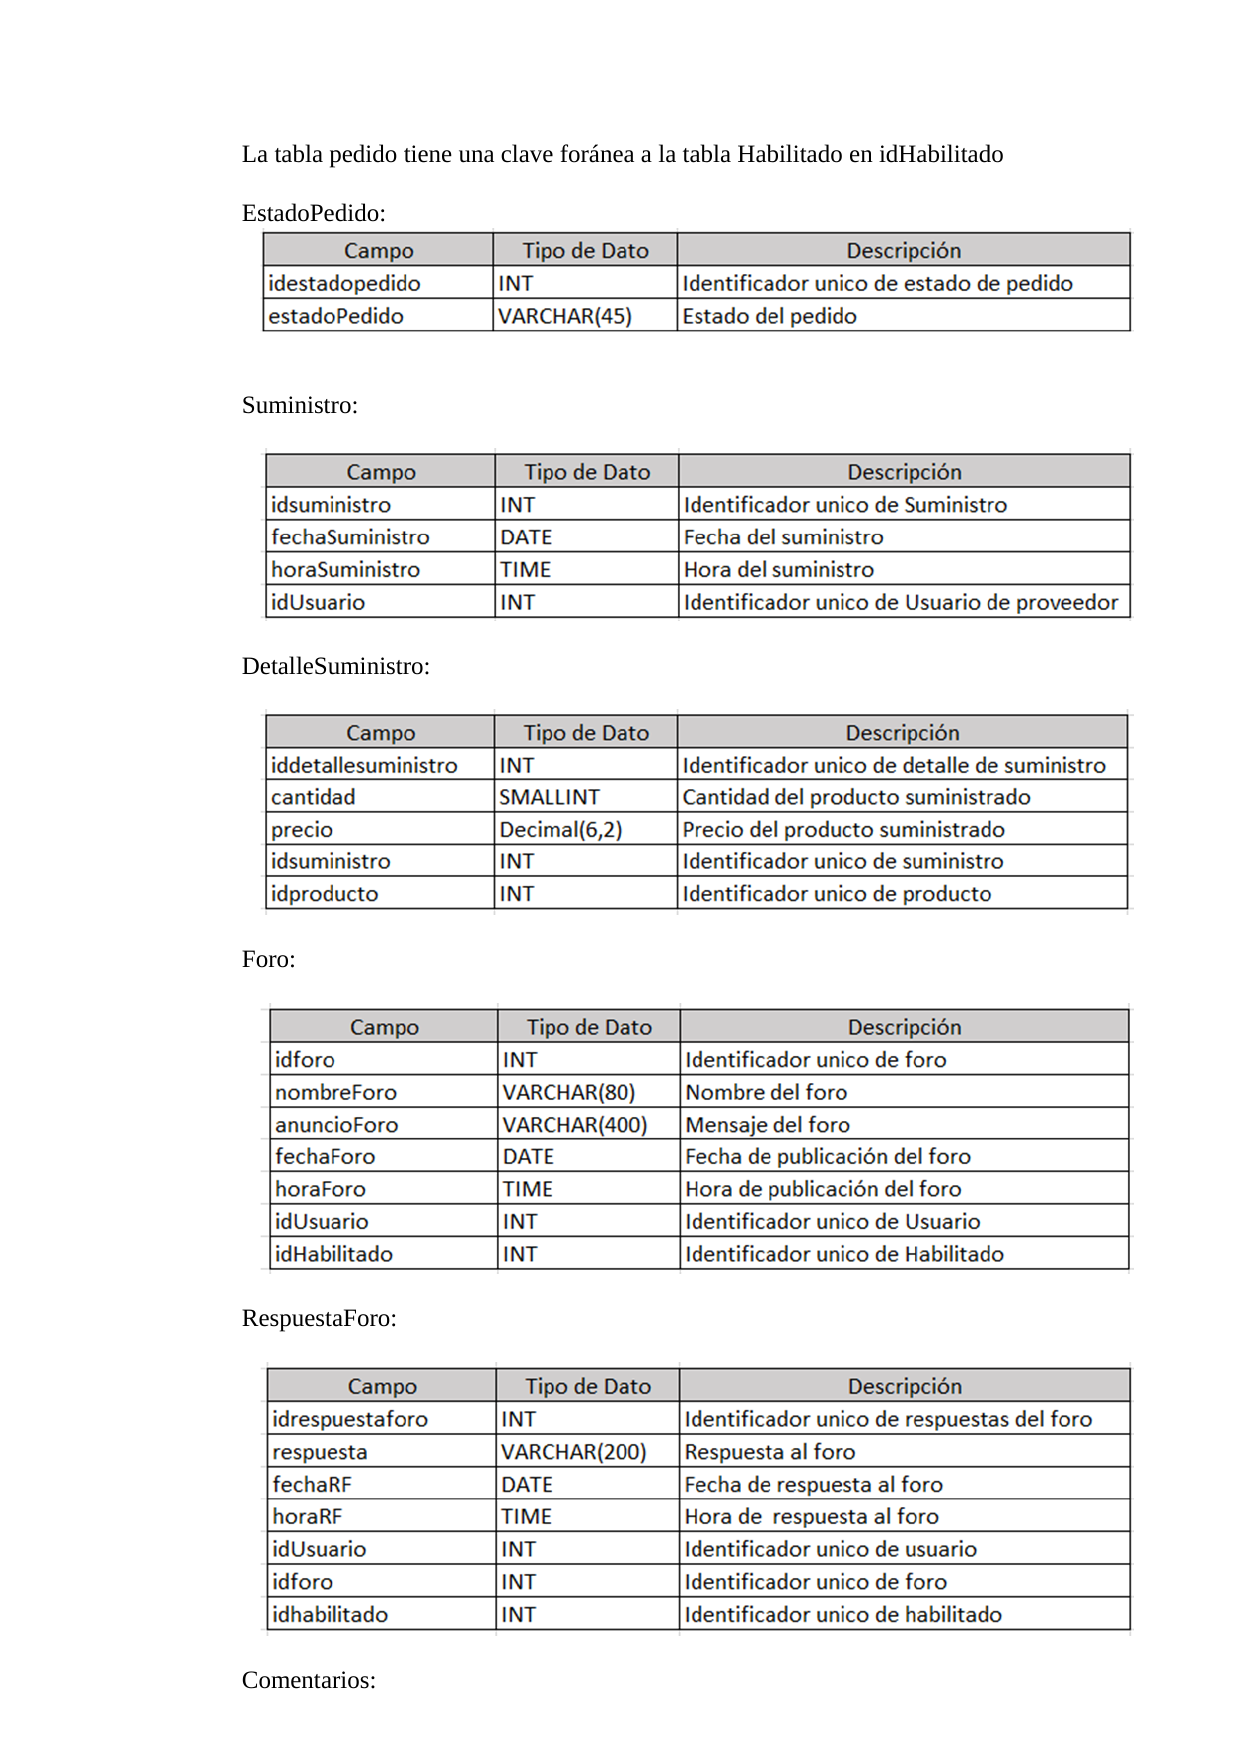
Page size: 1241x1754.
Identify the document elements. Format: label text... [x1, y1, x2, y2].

list La tabla pedido tiene una clave foránea a la tabla Habilitado en idHabilitado EstadoPedido: Suministro: DetalleSuministro: Foro: RespuestaForo: Comentarios: [242, 139, 1076, 1694]
